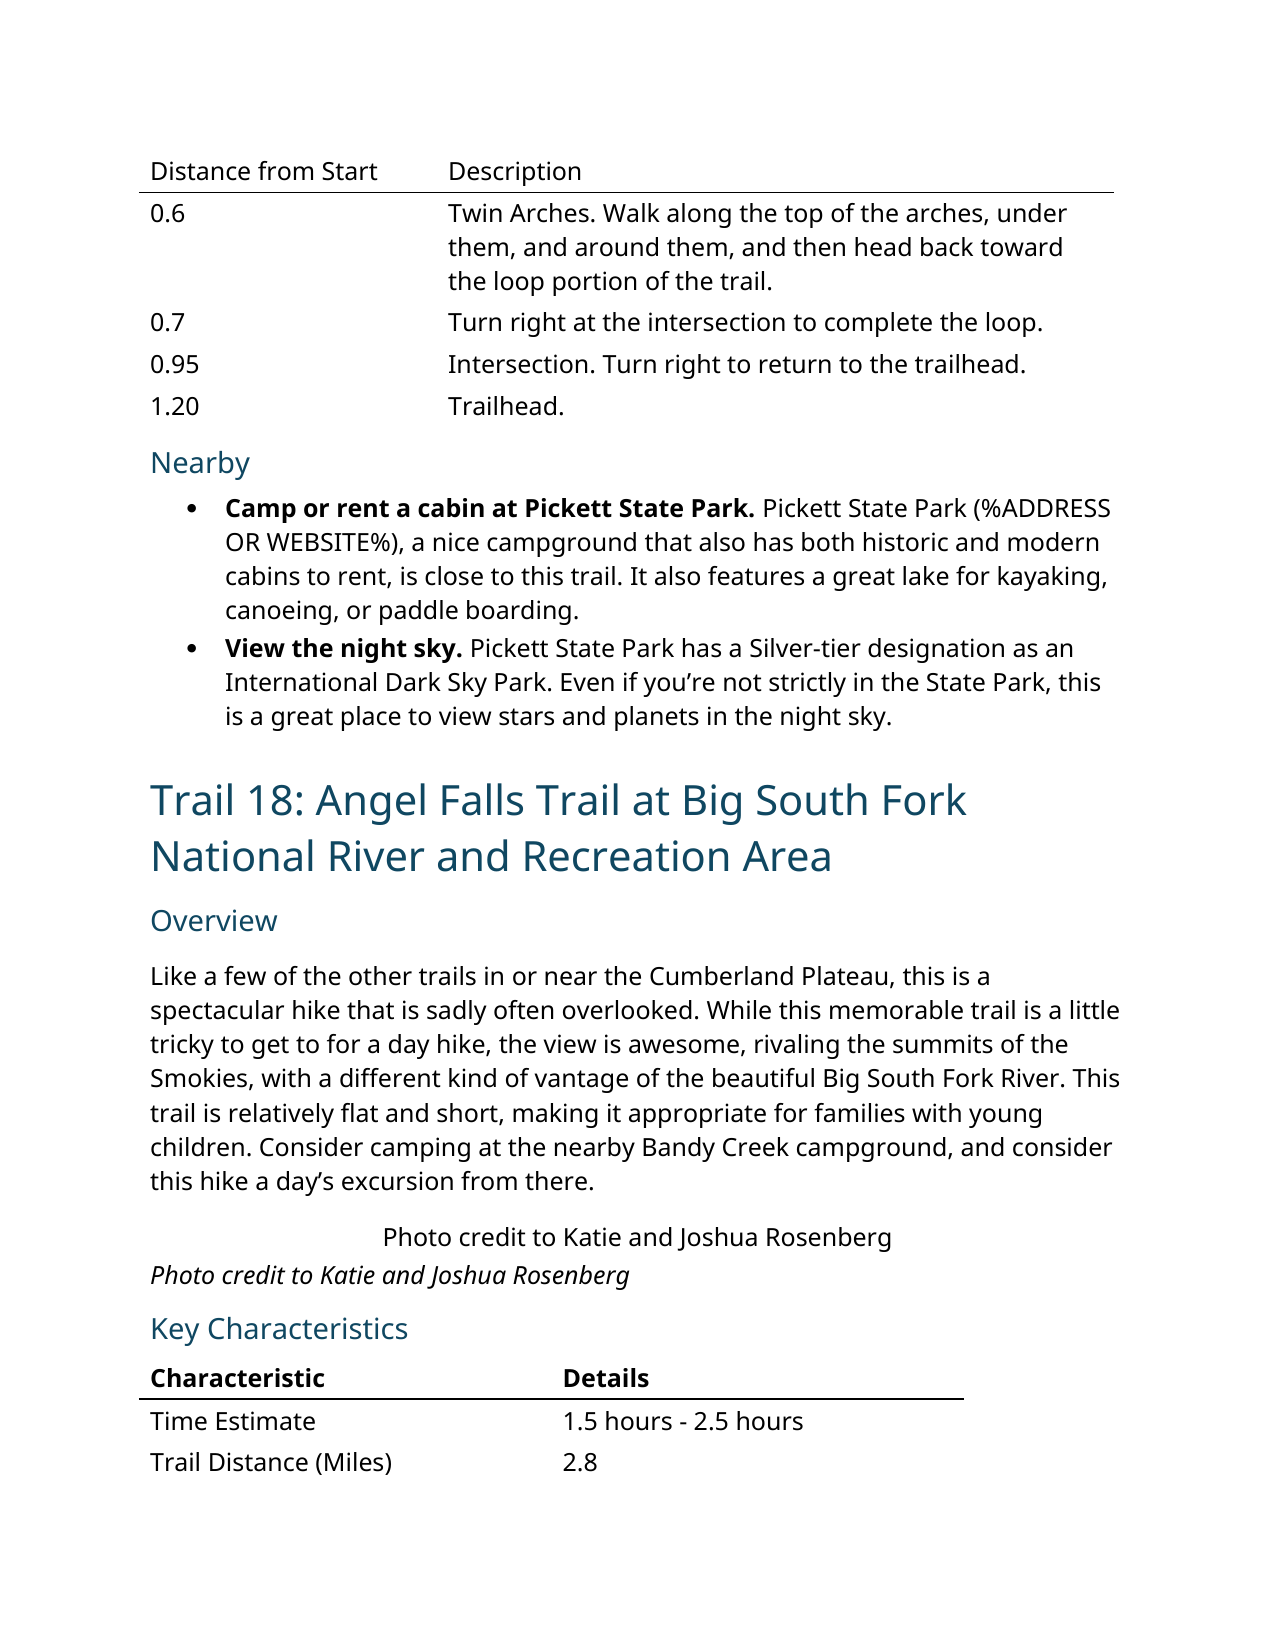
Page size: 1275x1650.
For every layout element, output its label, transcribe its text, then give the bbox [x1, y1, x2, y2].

table_cell 0.6 [139, 193, 437, 301]
table_cell Turn right at the intersection to complete the loop. [437, 301, 1114, 343]
list Camp or rent a cabin at Pickett State Park. Pickett State Park (%ADDRESS OR WEBSITE%), a nice campground that also has both historic and modern cabins to rent, is close to this trail. It also features a great lake for kayaking, canoeing, or paddle boarding. [187, 491, 1125, 627]
subtitle Nearby [150, 443, 1125, 482]
text Photo credit to Katie and Joshua Rosenberg [150, 1258, 1125, 1292]
table_cell 0.95 [139, 343, 437, 384]
table_header Description [437, 150, 1114, 192]
list View the night sky. Pickett State Park has a Silver-tier designation as an International Dark Sky Park. Even if you’re not strictly in the State Park, this is a great place to view stars and planets in the night sky. [187, 631, 1125, 733]
table_cell 1.20 [139, 384, 437, 426]
table_cell Intersection. Turn right to return to the trailhead. [437, 343, 1114, 384]
table_header Photo credit to Katie and Joshua Rosenberg [225, 1216, 1050, 1258]
table_header Distance from Start [139, 150, 437, 192]
table_cell Trailhead. [437, 384, 1114, 426]
table_header Characteristic [139, 1356, 551, 1398]
table_cell Twin Arches. Walk along the top of the arches, under them, and around them, and then head back toward the loop portion of the trail. [437, 193, 1114, 301]
table_cell Trail Distance (Miles) [139, 1441, 551, 1483]
subtitle Overview [150, 901, 1125, 940]
table_cell 2.8 [551, 1441, 964, 1483]
text Like a few of the other trails in or near the Cumberland Plateau, this is a spectacular hike that is sadly often overlooked. While this memorable trail is a little tricky to get to for a day hike, the view is awesome, rivaling the summits of the Smokies, with a different kind of vantage of the beautiful Big South Fork River. This trail is relatively flat and short, making it appropriate for families with young children. Consider camping at the nearby Bandy Creek campground, and consider this hike a day’s excursion from there. [150, 959, 1125, 1197]
table_cell 1.5 hours - 2.5 hours [551, 1400, 964, 1441]
table_cell Time Estimate [139, 1400, 551, 1441]
table_header Details [551, 1356, 964, 1398]
subtitle Trail 18: Angel Falls Trail at Big South Fork National River and Recreation Area [150, 770, 1125, 884]
subtitle Key Characteristics [150, 1308, 1125, 1348]
table_cell 0.7 [139, 301, 437, 343]
